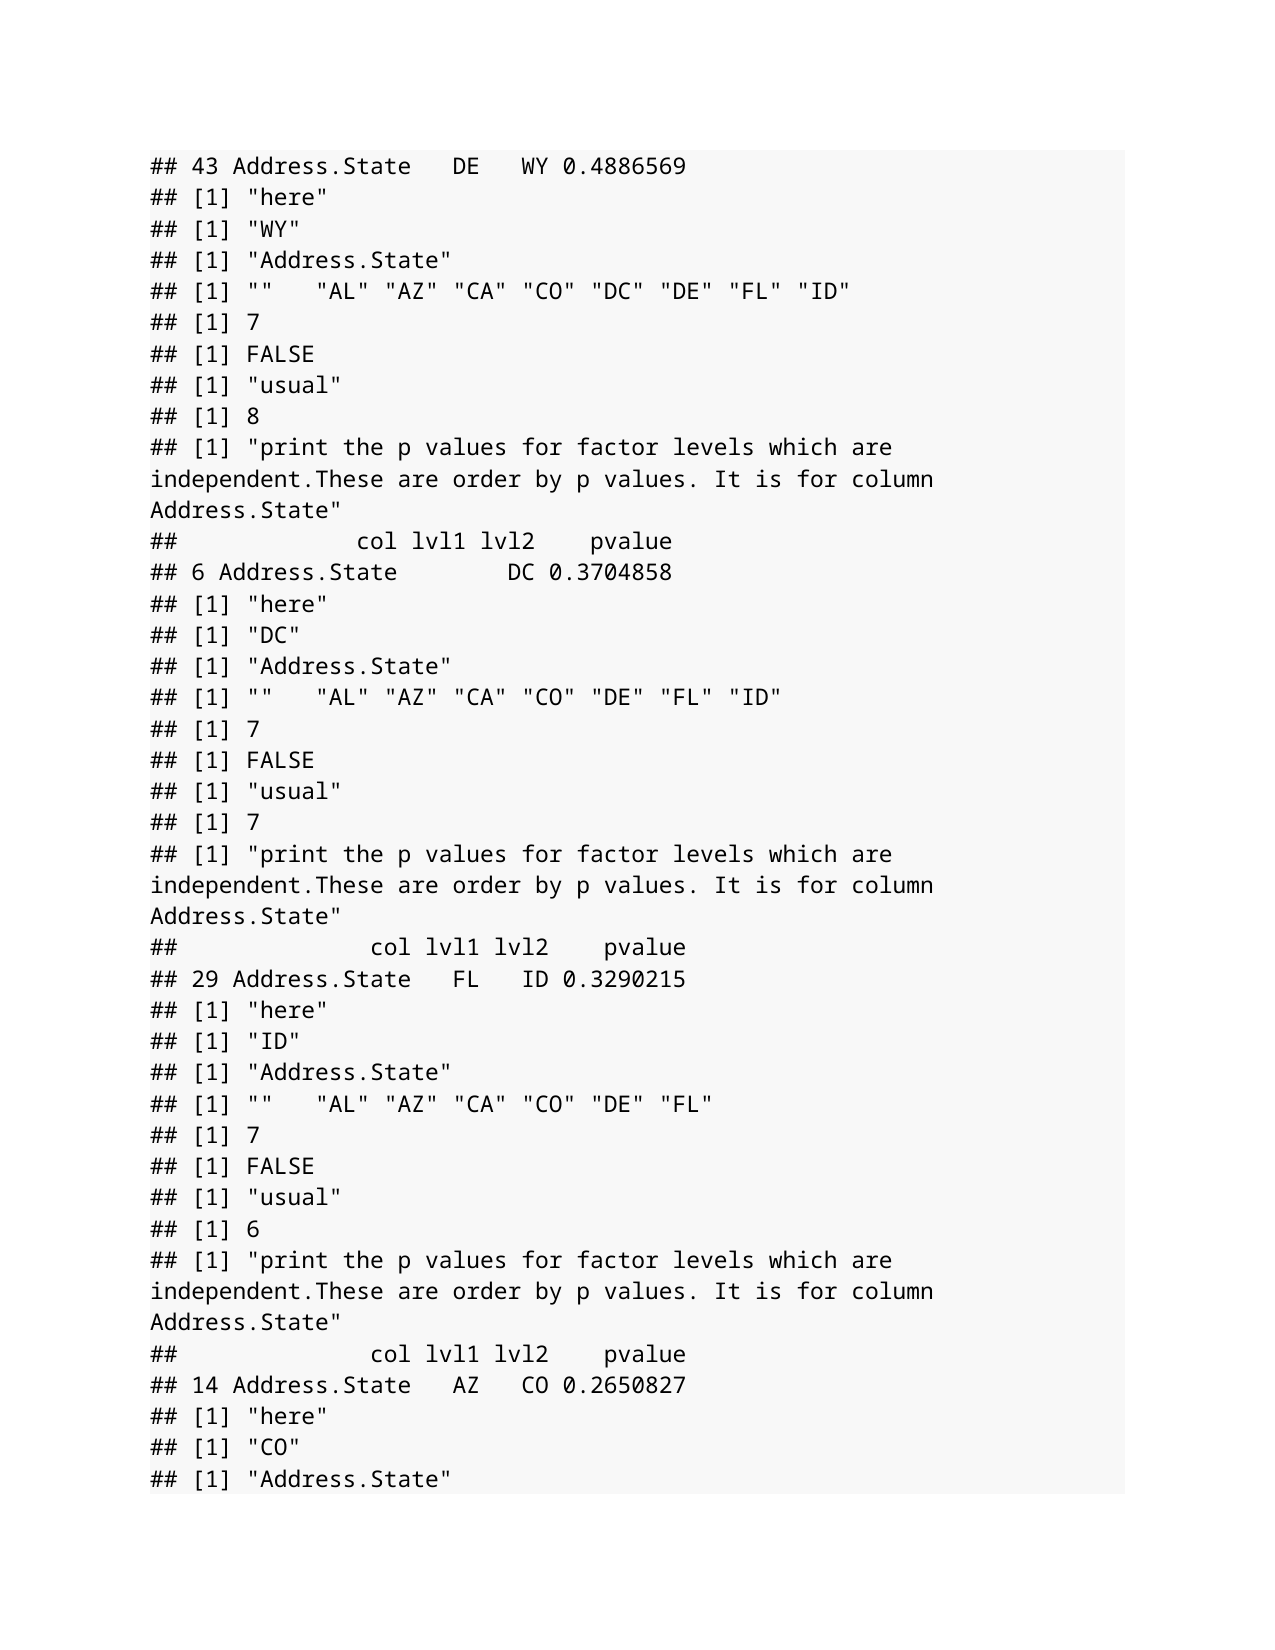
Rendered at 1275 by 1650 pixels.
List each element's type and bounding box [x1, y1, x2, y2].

text [150, 150, 1125, 1494]
